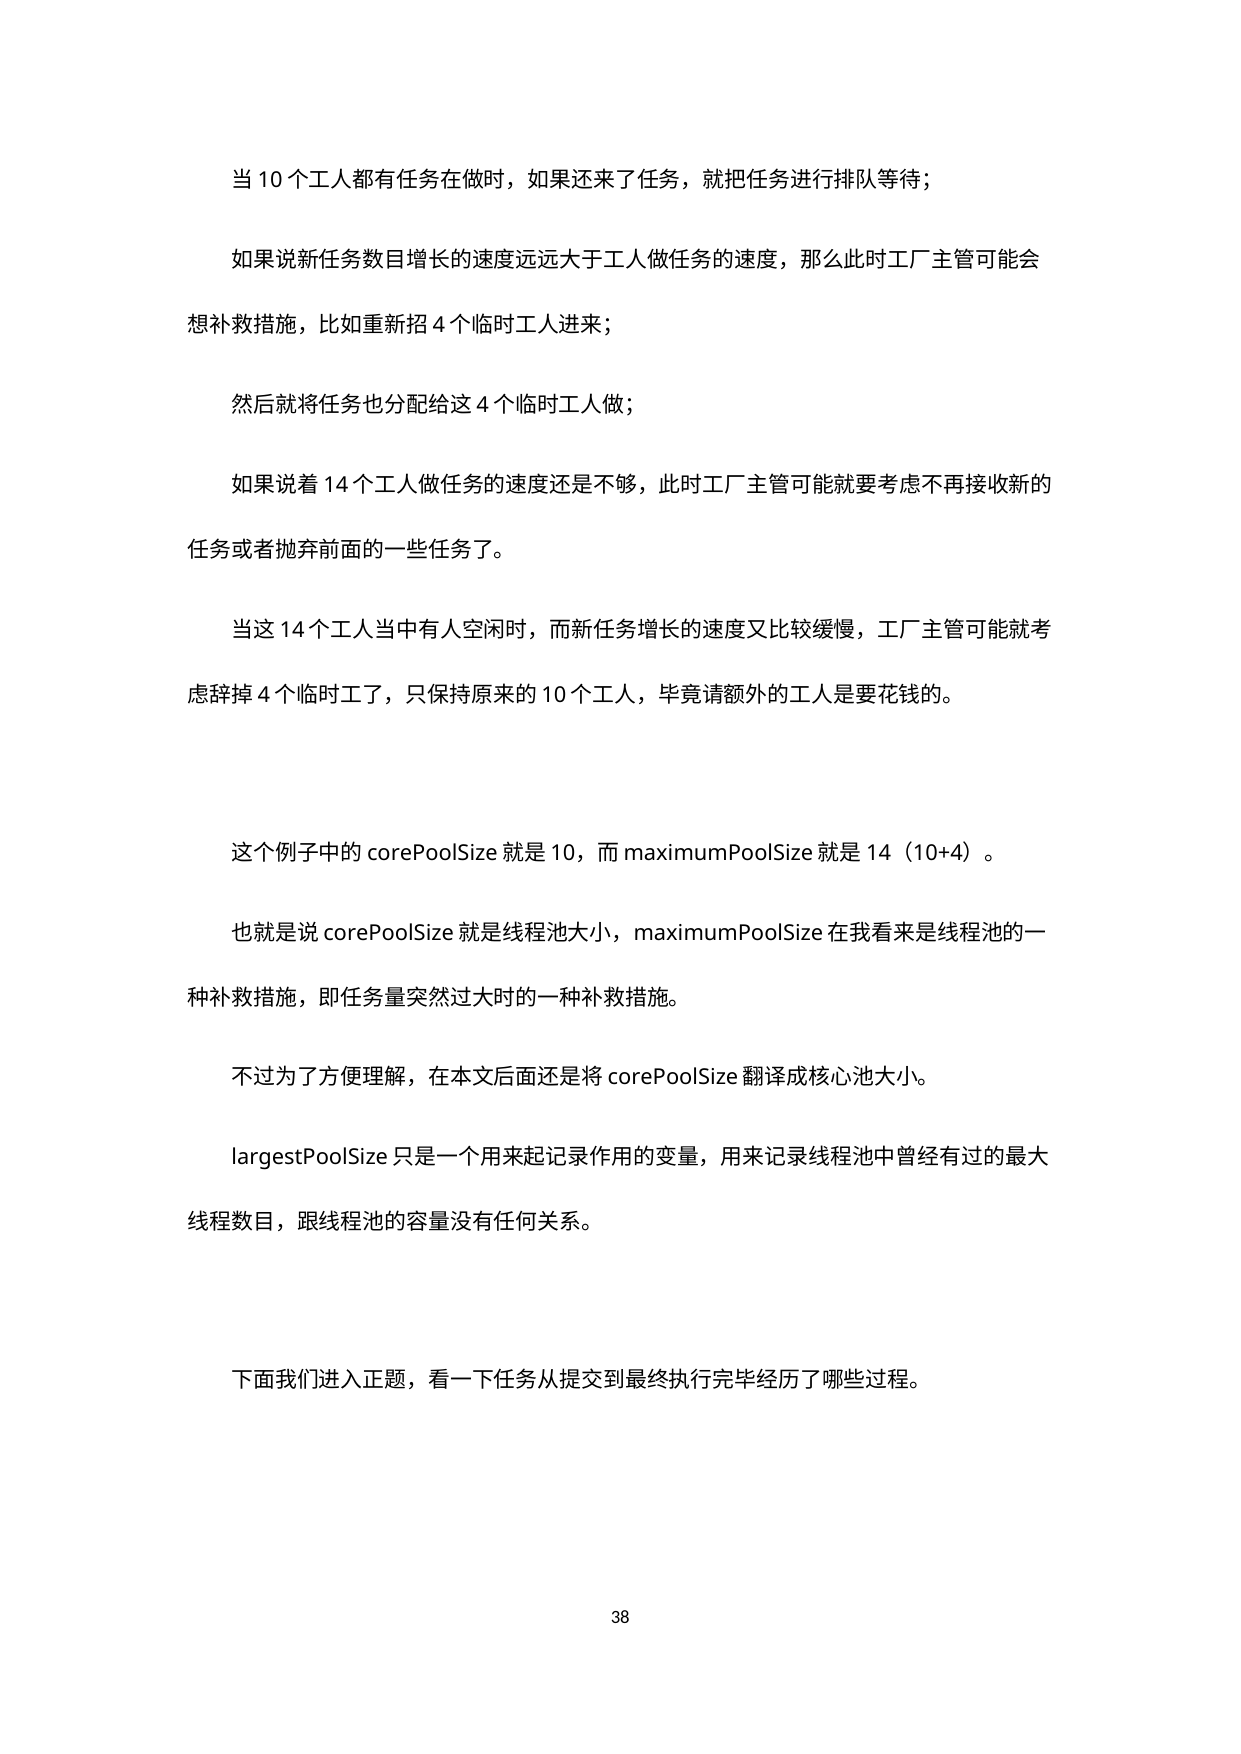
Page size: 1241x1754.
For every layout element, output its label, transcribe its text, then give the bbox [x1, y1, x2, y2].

text 当10个工人都有任务在做时，如果还来了任务，就把任务进行排队等待； [187, 162, 1053, 194]
text 这个例子中的corePoolSize就是10，而maximumPoolSize就是14（10+4）。 [187, 834, 1053, 867]
text 当这14个工人当中有人空闲时，而新任务增长的速度又比较缓慢，工厂主管可能就考虑辞掉4个临时工了，只保持原来的10个工人，毕竟请额外的工人是要花钱的。 [187, 611, 1053, 709]
text 也就是说corePoolSize就是线程池大小，maximumPoolSize在我看来是线程池的一种补救措施，即任务量突然过大时的一种补救措施。 [187, 914, 1053, 1012]
text 如果说新任务数目增长的速度远远大于工人做任务的速度，那么此时工厂主管可能会想补救措施，比如重新招4个临时工人进来； [187, 242, 1053, 339]
text 然后就将任务也分配给这4个临时工人做； [187, 387, 1053, 419]
text 如果说着14个工人做任务的速度还是不够，此时工厂主管可能就要考虑不再接收新的任务或者抛弃前面的一些任务了。 [187, 467, 1053, 564]
text 下面我们进入正题，看一下任务从提交到最终执行完毕经历了哪些过程。 [187, 1362, 1053, 1394]
text largestPoolSize只是一个用来起记录作用的变量，用来记录线程池中曾经有过的最大线程数目，跟线程池的容量没有任何关系。 [187, 1139, 1053, 1236]
text 不过为了方便理解，在本文后面还是将corePoolSize翻译成核心池大小。 [187, 1059, 1053, 1091]
